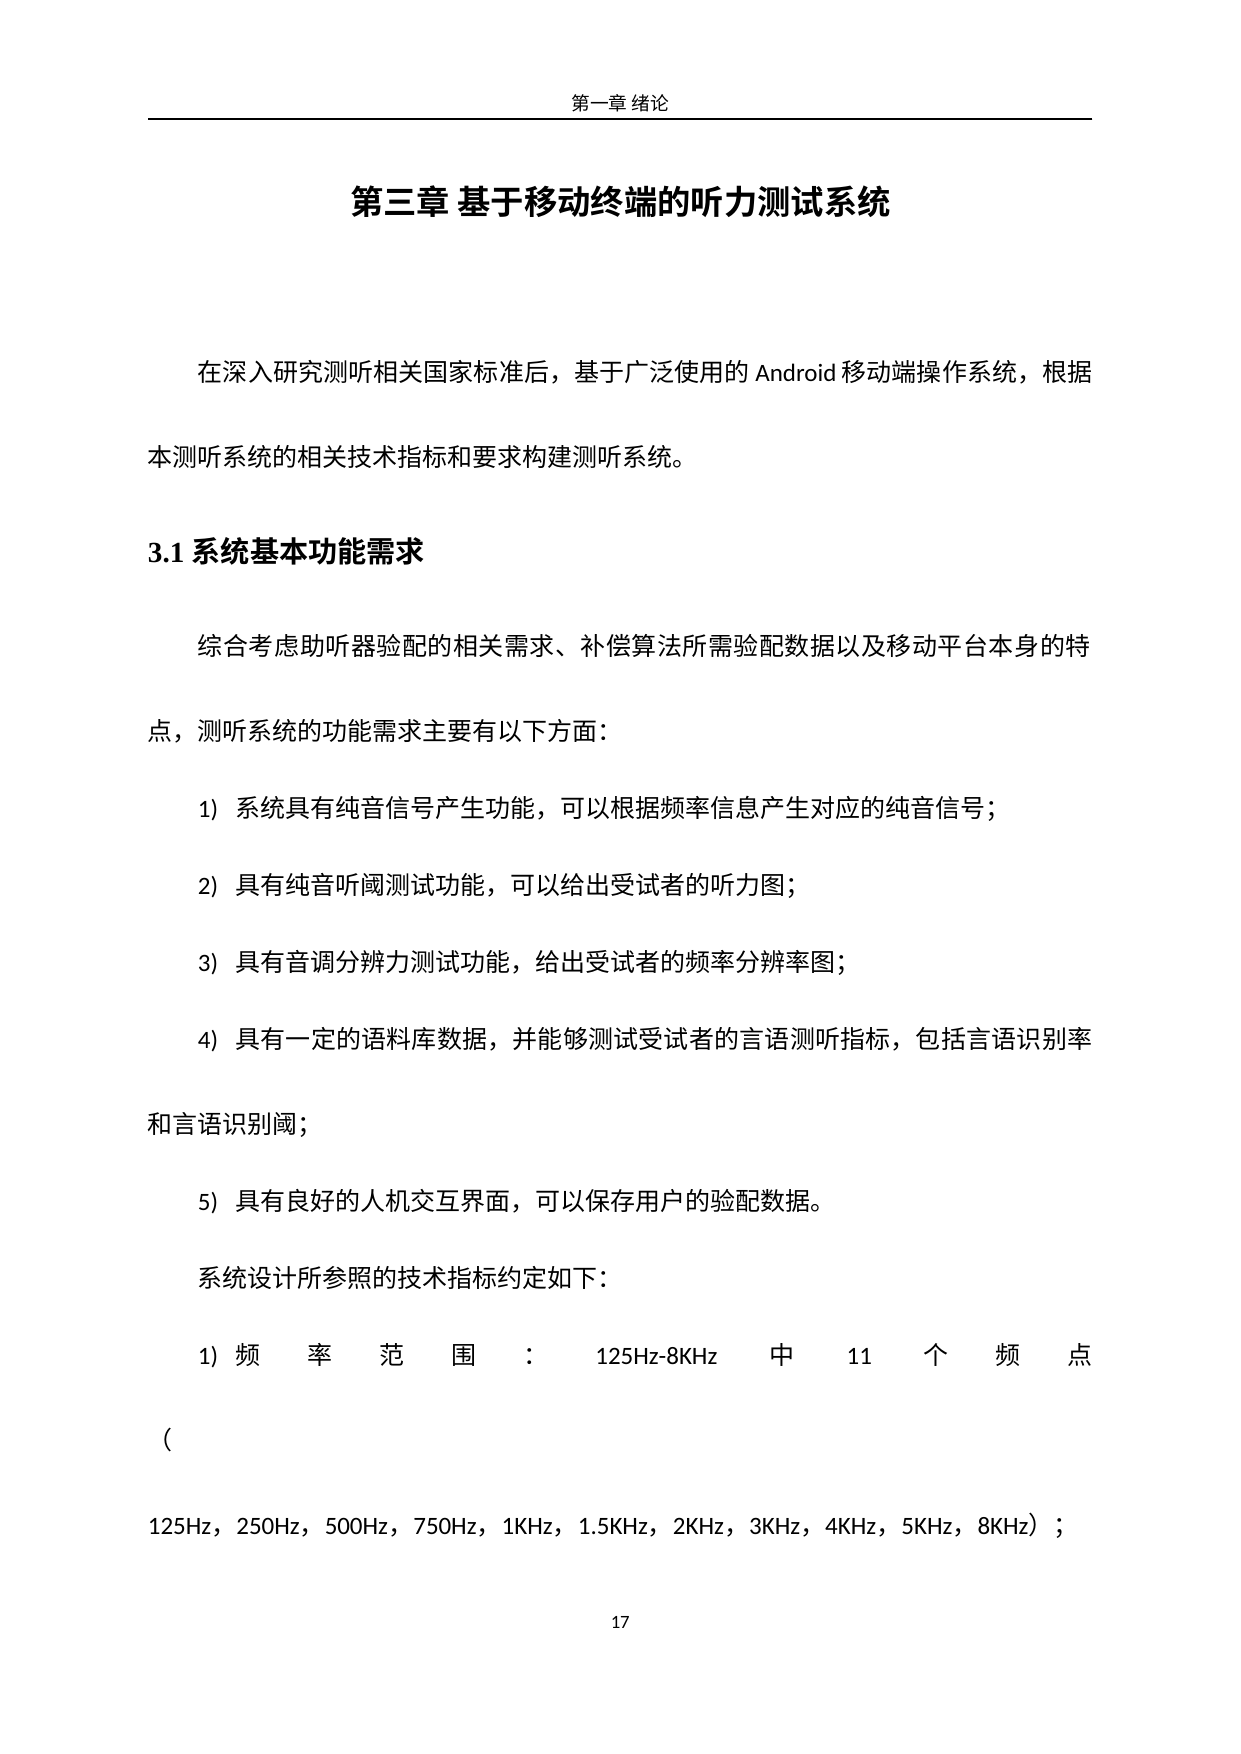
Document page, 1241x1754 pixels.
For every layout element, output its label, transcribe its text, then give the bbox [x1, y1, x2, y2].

text 综合考虑助听器验配的相关需求、补偿算法所需验配数据以及移动平台本身的特点，测听系统的功能需求主要有以下方面： [148, 611, 1092, 764]
text 系统设计所参照的技术指标约定如下： [148, 1242, 1092, 1310]
list 系统基本功能需求 [148, 515, 1092, 583]
list 频率范围：125Hz-8KHz中11个频点（125Hz，250Hz，500Hz，750Hz，1KHz，1.5KHz，2KHz，3KHz，4KHz，5KHz，8KHz）； [148, 1319, 1092, 1557]
subtitle 基于移动终端的听力测试系统 [148, 166, 1092, 234]
list 系统具有纯音信号产生功能，可以根据频率信息产生对应的纯音信号； [148, 773, 1092, 841]
text 在深入研究测听相关国家标准后，基于广泛使用的Android移动端操作系统，根据本测听系统的相关技术指标和要求构建测听系统。 [148, 337, 1092, 489]
list 具有一定的语料库数据，并能够测试受试者的言语测听指标，包括言语识别率和言语识别阈； [148, 1004, 1092, 1156]
list 具有音调分辨力测试功能，给出受试者的频率分辨率图； [148, 927, 1092, 994]
list 具有良好的人机交互界面，可以保存用户的验配数据。 [148, 1166, 1092, 1233]
list 具有纯音听阈测试功能，可以给出受试者的听力图； [148, 850, 1092, 918]
